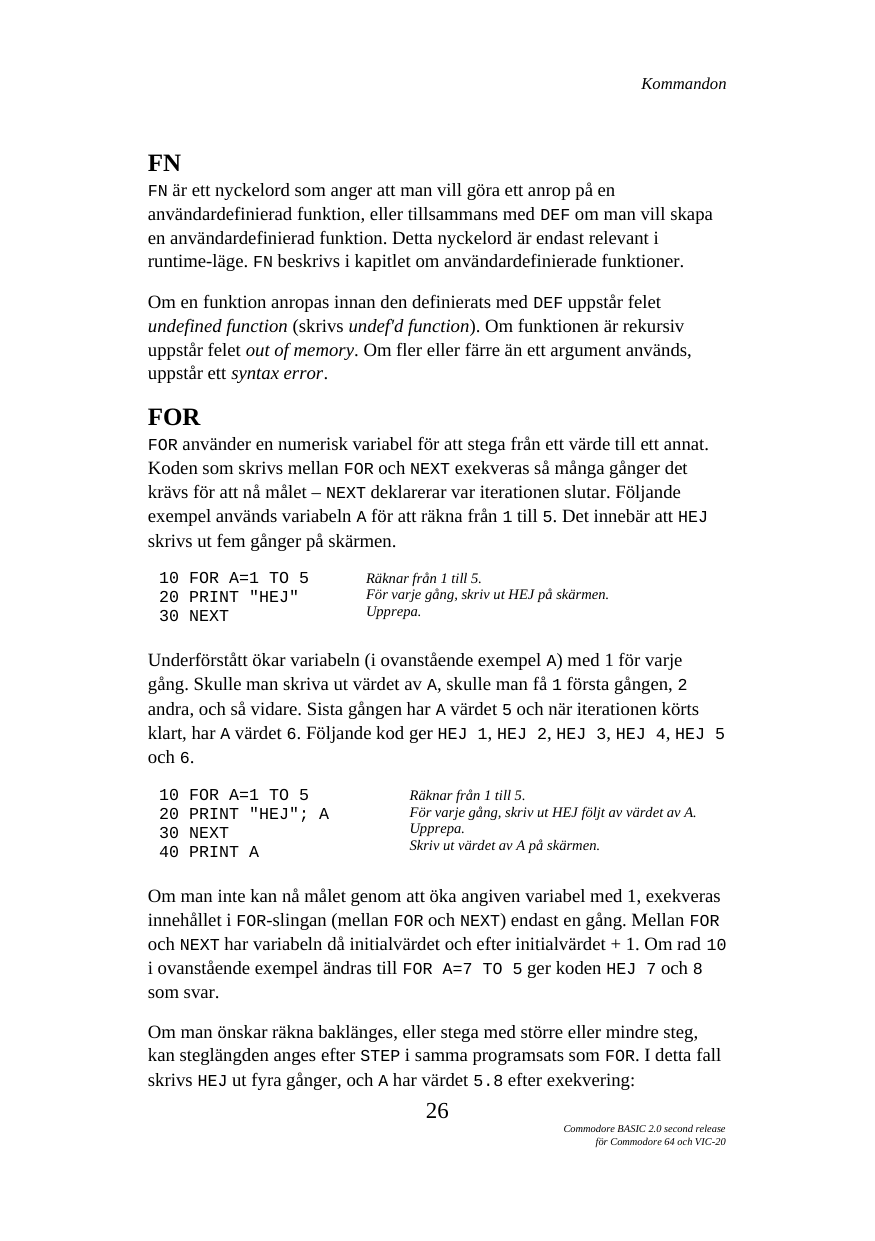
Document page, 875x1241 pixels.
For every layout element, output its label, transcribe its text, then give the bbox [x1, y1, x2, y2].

text Om en funktion anropas innan den definierats med DEF uppstår felet undefined function (skrivs undef'd function). Om funktionen är rekursiv uppstår felet out of memory. Om fler eller färre än ett argument används, uppstår ett syntax error. [148, 291, 726, 383]
table_header 10 FOR A=1 TO 5 20 PRINT "HEJ" 30 NEXT [148, 569, 354, 626]
text FOR använder en numerisk variabel för att stega från ett värde till ett annat. Koden som skrivs mellan FOR och NEXT exekveras så många gånger det krävs för att nå målet – NEXT deklarerar var iterationen slutar. Följande exempel används variabeln A för att räkna från 1 till 5. Det innebär att HEJ skrivs ut fem gånger på skärmen. [148, 433, 726, 551]
text Om man önskar räkna baklänges, eller stega med större eller mindre steg, kan steglängden anges efter STEP i samma programsats som FOR. I detta fall skrivs HEJ ut fyra gånger, och A har värdet 5.8 efter exekvering: [148, 1021, 726, 1091]
table_header Räknar från 1 till 5. För varje gång, skriv ut HEJ på skärmen. Upprepa. [355, 569, 725, 626]
table_header Räknar från 1 till 5. För varje gång, skriv ut HEJ följt av värdet av A. Upprepa. Skriv ut värdet av A på skärmen. [398, 787, 725, 862]
subtitle FOR [148, 402, 726, 431]
text FN är ett nyckelord som anger att man vill göra ett anrop på en användardefinierad funktion, eller tillsammans med DEF om man vill skapa en användardefinierad funktion. Detta nyckelord är endast relevant i runtime-läge. FN beskrivs i kapitlet om användardefinierade funktioner. [148, 179, 726, 273]
text Underförstått ökar variabeln (i ovanstående exempel A) med 1 för varje gång. Skulle man skriva ut värdet av A, skulle man få 1 första gången, 2 andra, och så vidare. Sista gången har A värdet 5 och när iterationen körts klart, har A värdet 6. Följande kod ger HEJ 1, HEJ 2, HEJ 3, HEJ 4, HEJ 5 och 6. [148, 626, 726, 768]
subtitle FN [148, 148, 726, 176]
text Om man inte kan nå målet genom att öka angiven variabel med 1, exekveras innehållet i FOR-slingan (mellan FOR och NEXT) endast en gång. Mellan FOR och NEXT har variabeln då initialvärdet och efter initialvärdet + 1. Om rad 10 i ovanstående exempel ändras till FOR A=7 TO 5 ger koden HEJ 7 och 8 som svar. [148, 862, 726, 1003]
table_header 10 FOR A=1 TO 5 20 PRINT "HEJ"; A 30 NEXT 40 PRINT A [148, 787, 398, 862]
